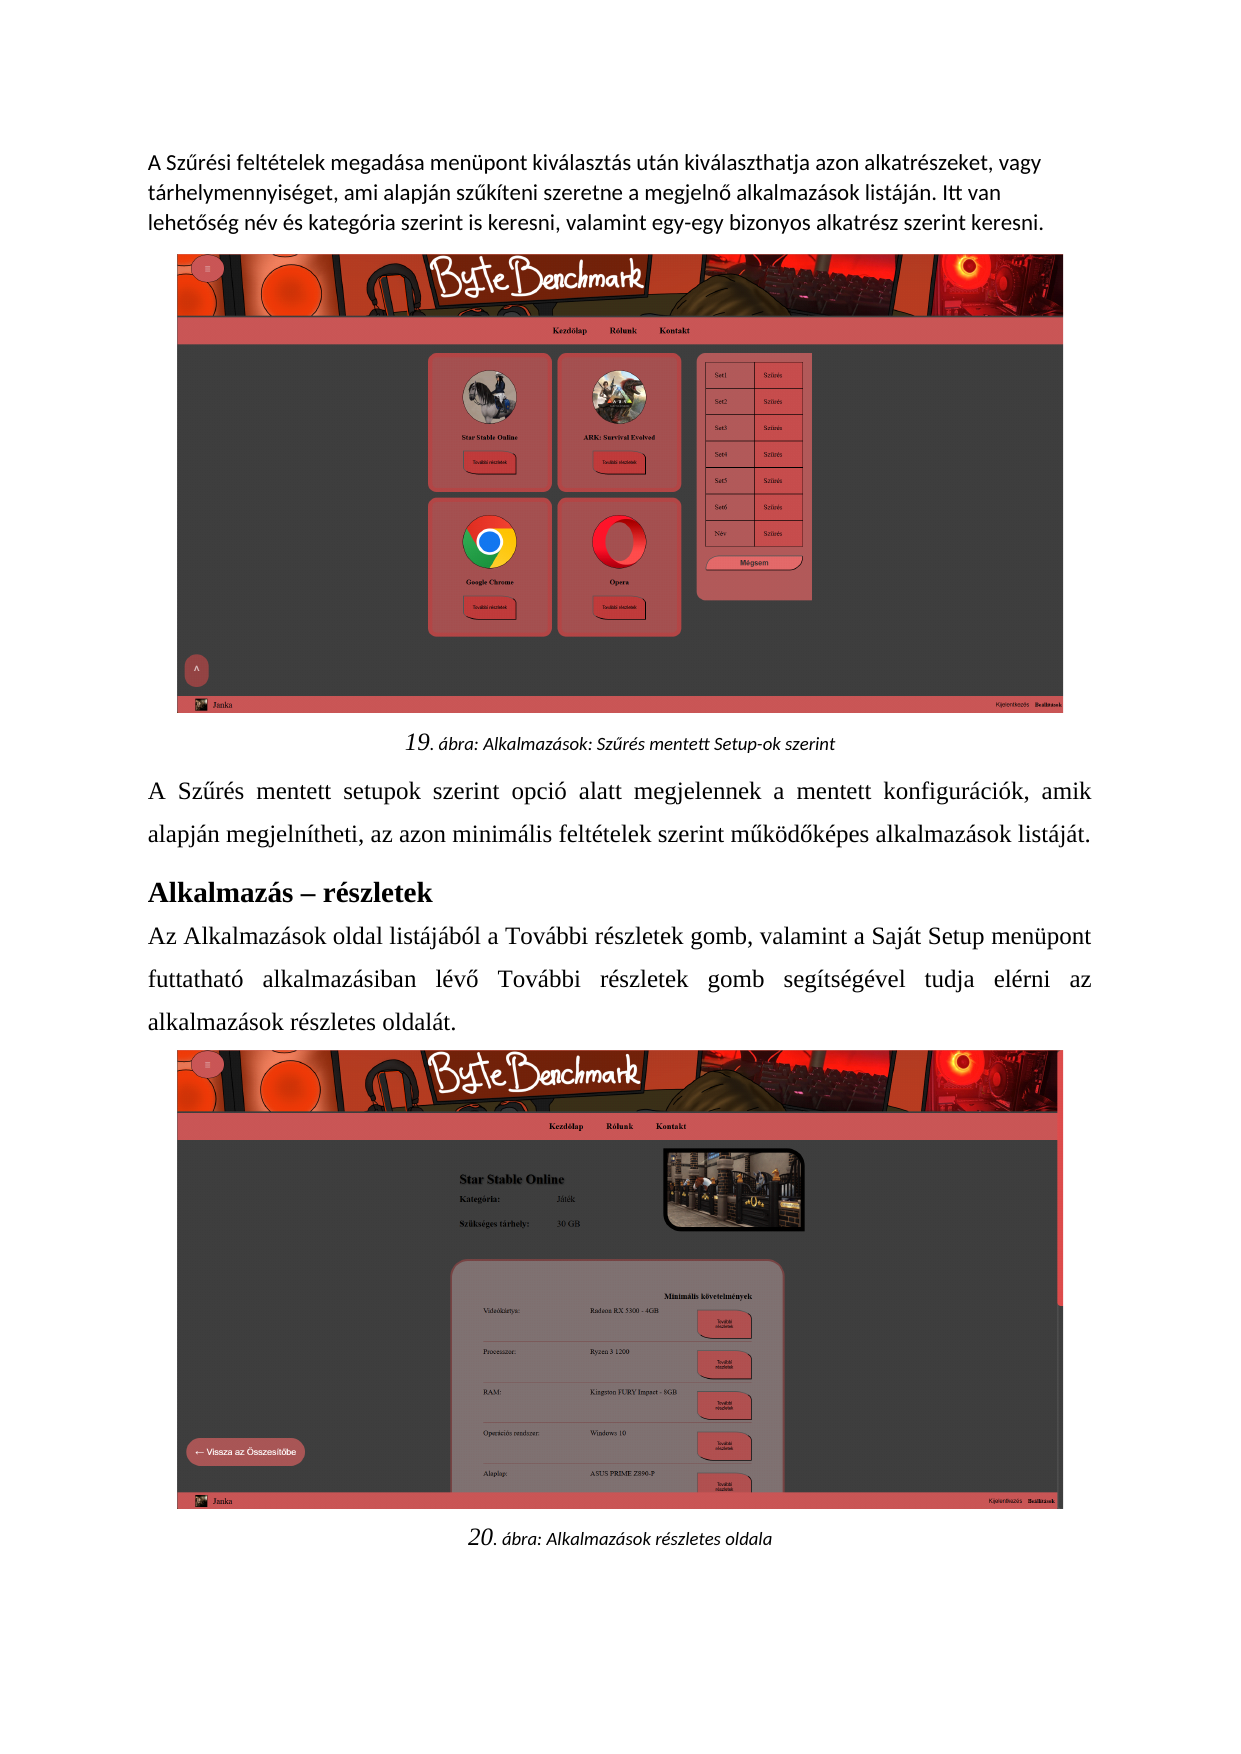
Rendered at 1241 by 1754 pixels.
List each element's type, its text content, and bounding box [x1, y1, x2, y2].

text 20. ábra: Alkalmazások részletes oldala [148, 1522, 1093, 1551]
text A Szűrés mentett setupok szerint opció alatt megjelennek a mentett konfigurációk, amik alapján megjelnítheti, az azon minimális feltételek szerint működőképes alkalmazások listáját. [148, 776, 1093, 848]
text 19. ábra: Alkalmazások: Szűrés mentett Setup-ok szerint [148, 727, 1093, 755]
text A Szűrési feltételek megadása menüpont kiválasztás után kiválaszthatja azon alkatrészeket, vagy tárhelymennyiséget, ami alapján szűkíteni szeretne a megjelnő alkalmazások listáján. Itt van lehetőség név és kategória szerint is keresni, valamint egy-egy bizonyos alkatrész szerint keresni. [148, 148, 1093, 236]
picture [177, 254, 1064, 713]
text Alkalmazás – részletek [148, 875, 1093, 908]
picture [177, 1050, 1064, 1509]
text Az Alkalmazások oldal listájából a További részletek gomb, valamint a Saját Setup menüpont futtatható alkalmazásiban lévő További részletek gomb segítségével tudja elérni az alkalmazások részletes oldalát. [148, 921, 1093, 1036]
